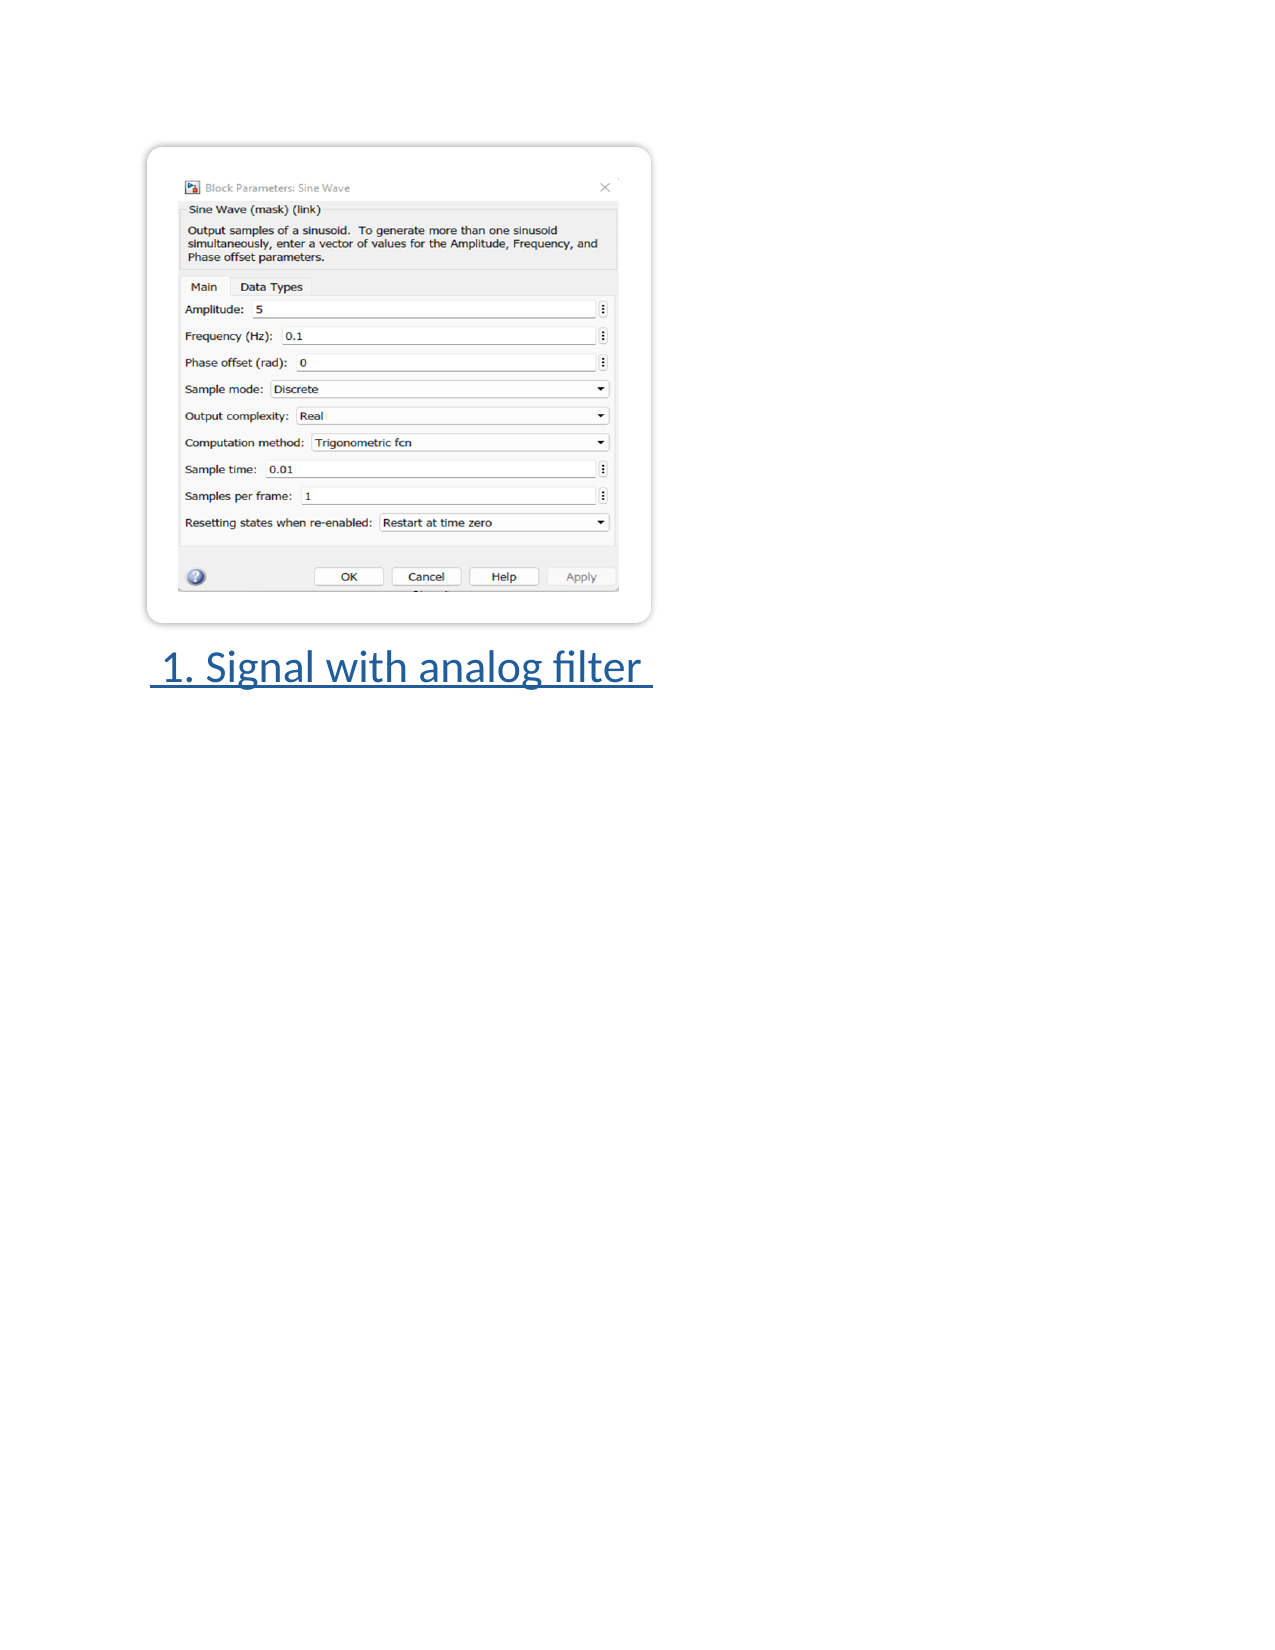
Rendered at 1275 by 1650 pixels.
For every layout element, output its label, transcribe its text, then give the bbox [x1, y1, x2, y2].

text 1. Signal with analog filter [150, 638, 1125, 694]
picture [178, 178, 619, 592]
